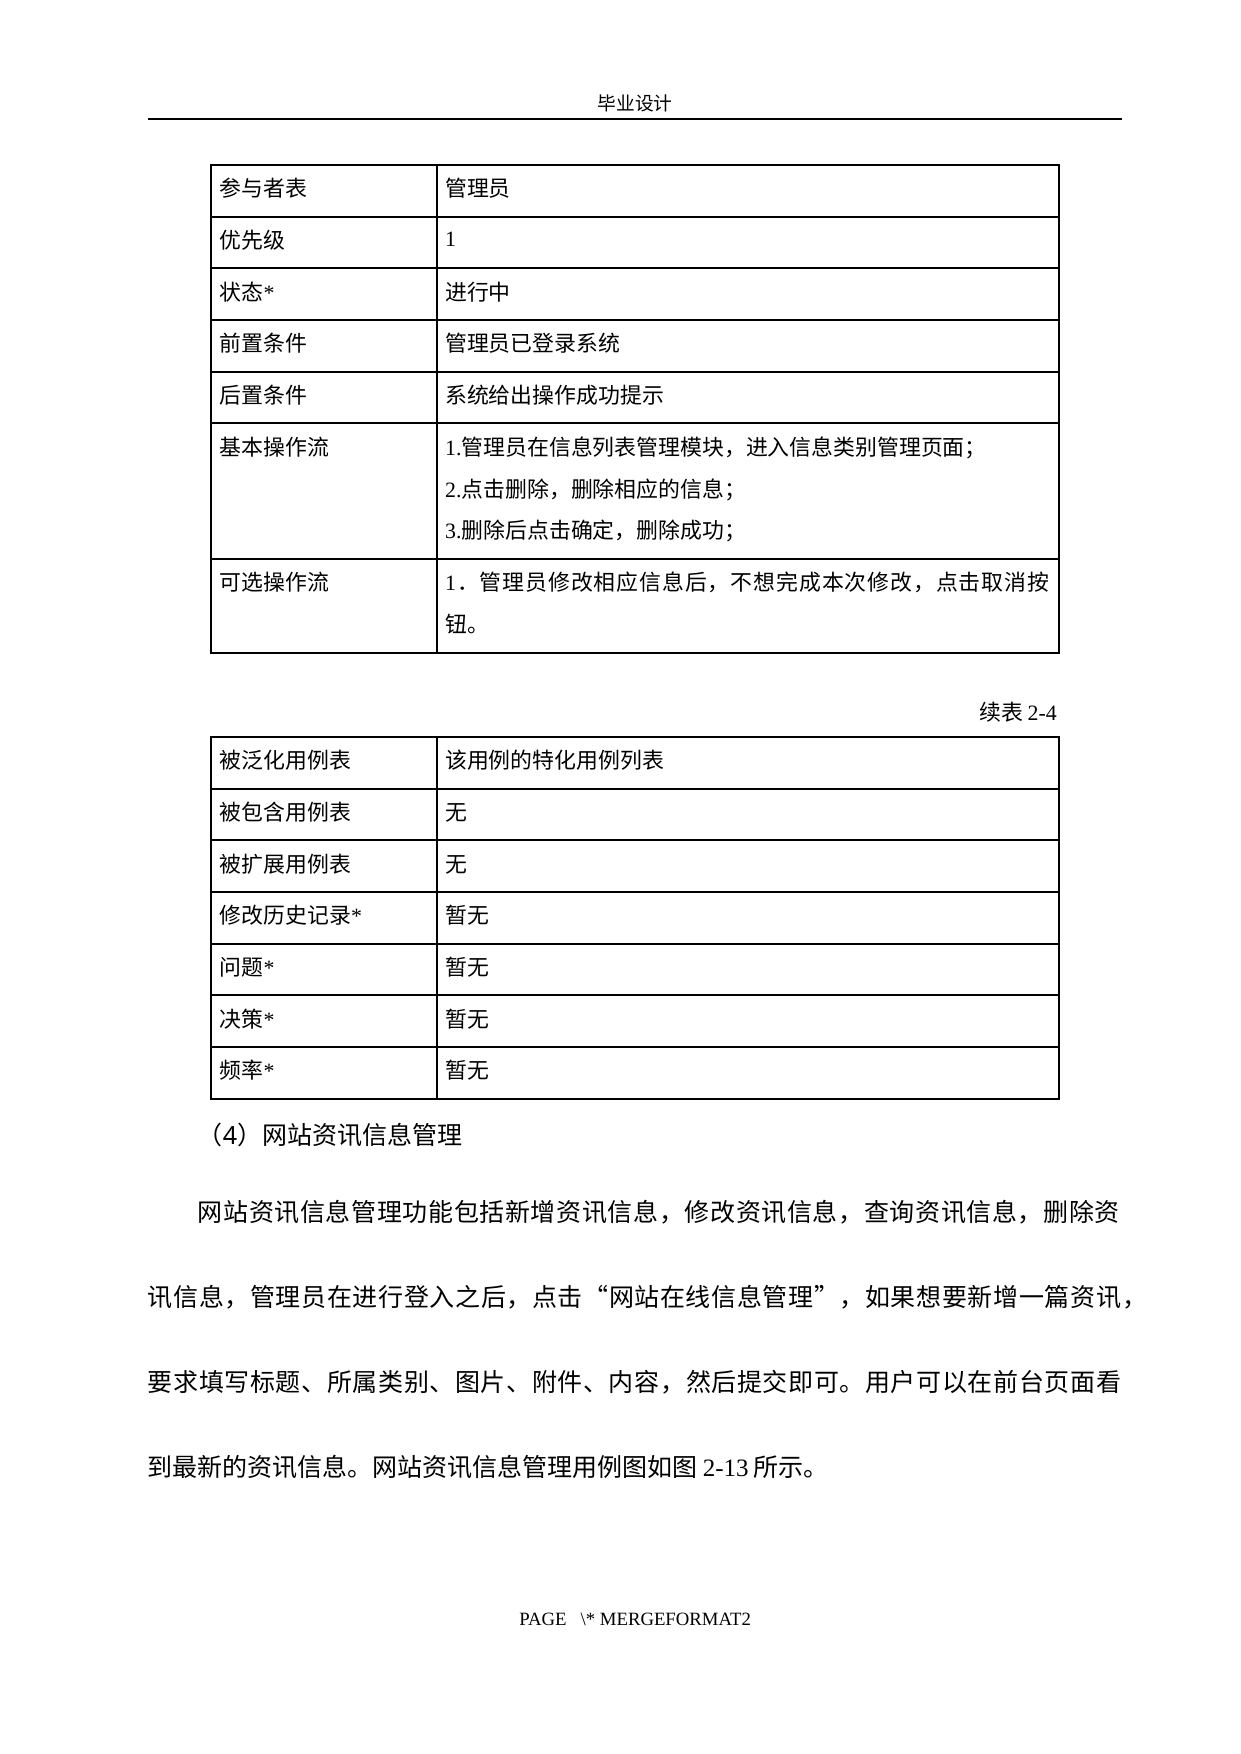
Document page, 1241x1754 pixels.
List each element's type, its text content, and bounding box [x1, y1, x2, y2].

table_cell 问题* [212, 945, 436, 994]
table_cell 1．管理员修改相应信息后，不想完成本次修改，点击取消按钮。 [438, 560, 1058, 652]
table_cell 无 [438, 841, 1058, 891]
table_cell 暂无 [438, 1048, 1058, 1097]
table_cell 1 [438, 218, 1058, 267]
table_cell 参与者表 [212, 166, 436, 216]
text （4）网站资讯信息管理 [148, 1099, 1122, 1167]
table_header 被泛化用例表 [212, 738, 436, 787]
table_cell 暂无 [438, 945, 1058, 994]
table_cell 无 [438, 790, 1058, 839]
table_cell 1.管理员在信息列表管理模块，进入信息类别管理页面； 2.点击删除，删除相应的信息； 3.删除后点击确定，删除成功； [438, 424, 1058, 558]
table_cell 进行中 [438, 269, 1058, 319]
table_cell 后置条件 [212, 373, 436, 422]
text 续表2-4 [148, 694, 1057, 728]
table_cell 前置条件 [212, 321, 436, 371]
table_cell 被包含用例表 [212, 790, 436, 839]
table_cell 暂无 [438, 996, 1058, 1046]
table_cell 决策* [212, 996, 436, 1046]
table_cell 暂无 [438, 893, 1058, 942]
table_cell 管理员已登录系统 [438, 321, 1058, 371]
table_cell 频率* [212, 1048, 436, 1097]
table_header 该用例的特化用例列表 [438, 738, 1058, 787]
table_cell 可选操作流 [212, 560, 436, 652]
table_cell 系统给出操作成功提示 [438, 373, 1058, 422]
table_cell 管理员 [438, 166, 1058, 216]
text 网站资讯信息管理功能包括新增资讯信息，修改资讯信息，查询资讯信息，删除资讯信息，管理员在进行登入之后，点击“网站在线信息管理”，如果想要新增一篇资讯，要求填写标题、所属类别、图片、附件、内容，然后提交即可。用户可以在前台页面看到最新的资讯信息。网站资讯信息管理用例图如图2-13所示。 [148, 1177, 1122, 1499]
table_cell 状态* [212, 269, 436, 319]
table_cell 基本操作流 [212, 424, 436, 558]
table_cell 被扩展用例表 [212, 841, 436, 891]
table_cell 优先级 [212, 218, 436, 267]
table_cell 修改历史记录* [212, 893, 436, 942]
